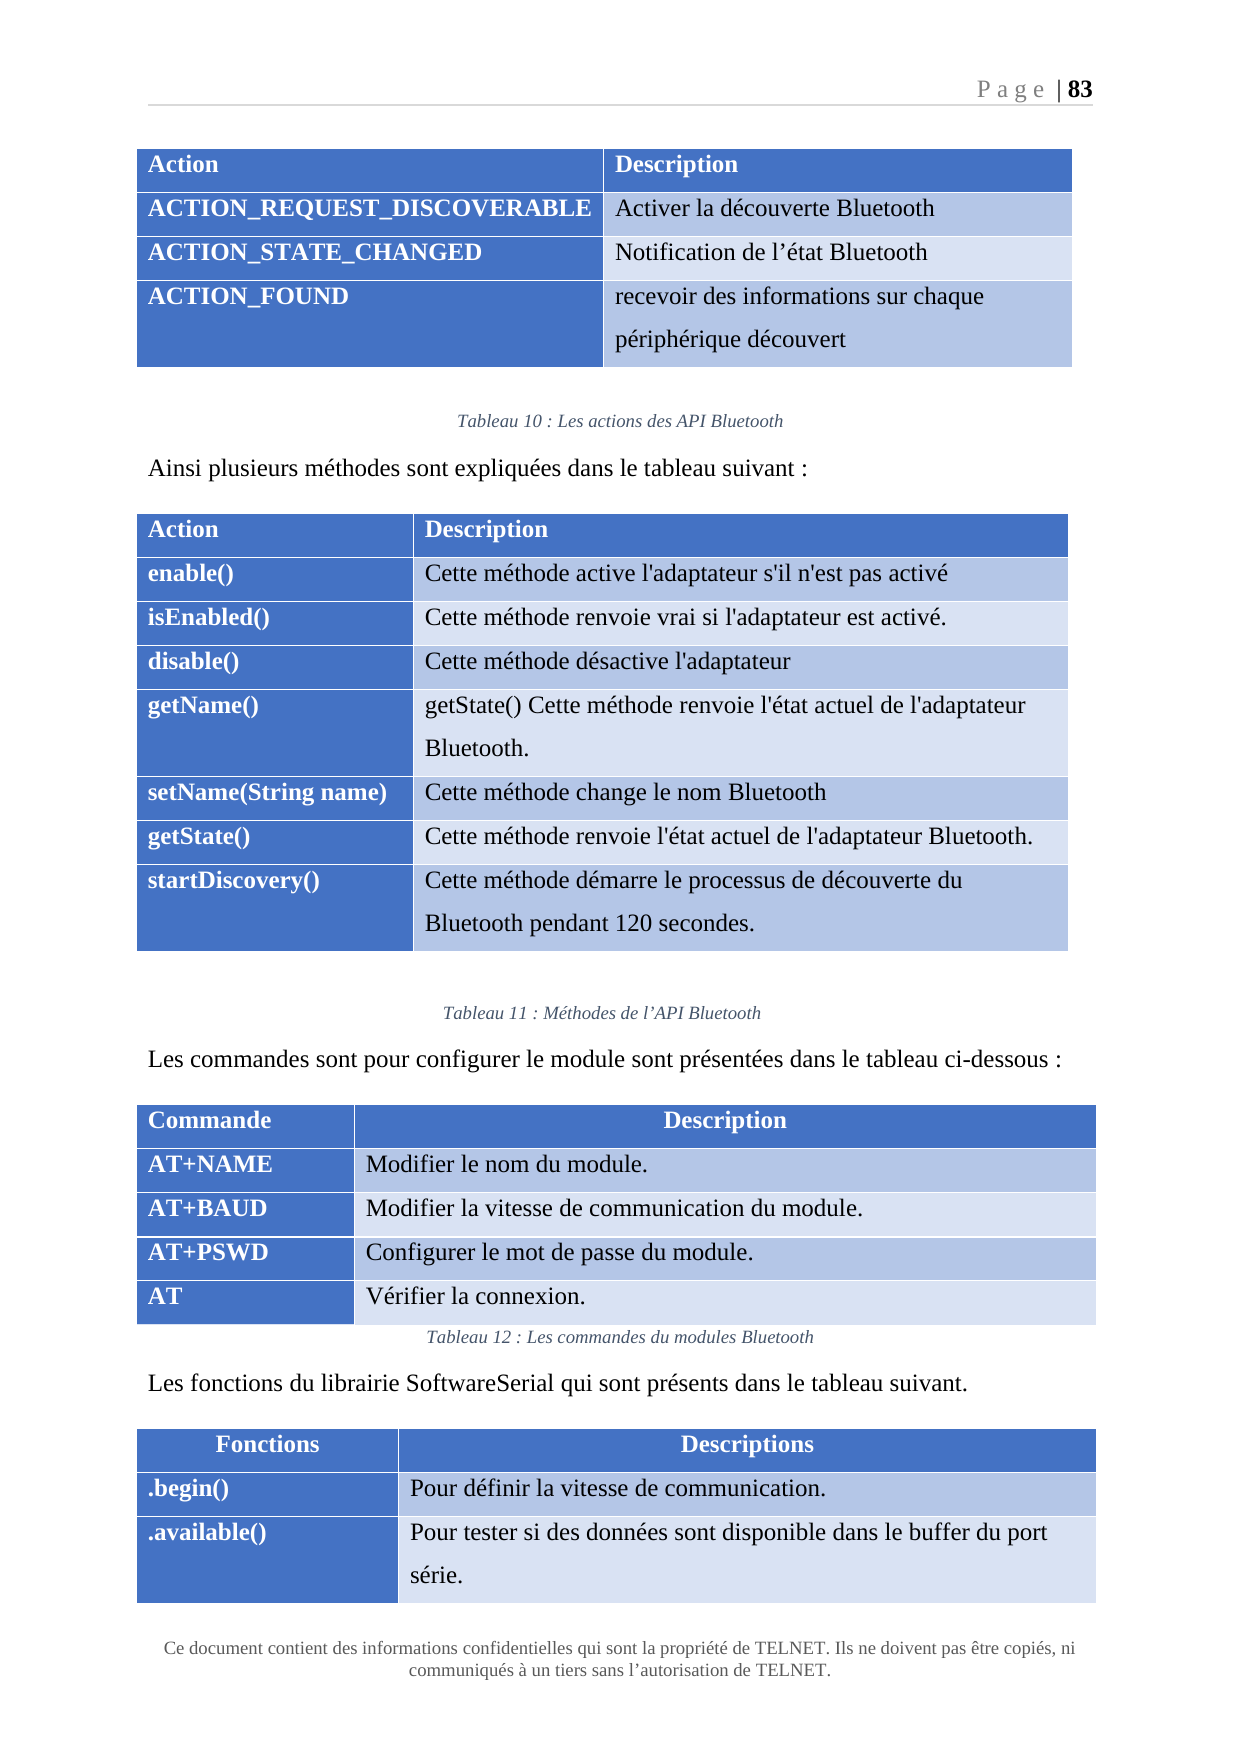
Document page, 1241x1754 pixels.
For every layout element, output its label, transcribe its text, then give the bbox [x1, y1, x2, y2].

table_cell startDiscovery() [137, 865, 413, 951]
table_cell ACTION_FOUND [137, 281, 603, 367]
table_cell Pour tester si des données sont disponible dans le buffer du port série. [399, 1517, 1096, 1603]
table_header Description [604, 149, 1072, 192]
text Tableau 10 : Les actions des API Bluetooth [148, 410, 1093, 432]
table_header Action [137, 149, 603, 192]
table_cell .available() [137, 1517, 398, 1603]
text Tableau 11 : Méthodes de l’API Bluetooth [369, 1002, 1093, 1023]
table_cell AT+NAME [137, 1149, 354, 1192]
table_cell getState() [137, 821, 413, 864]
table_cell Cette méthode renvoie vrai si l'adaptateur est activé. [414, 602, 1068, 645]
text Tableau 12 : Les commandes du modules Bluetooth [148, 1326, 1093, 1347]
table_cell Modifier le nom du module. [355, 1149, 1096, 1192]
table_cell Vérifier la connexion. [355, 1281, 1096, 1324]
text Les commandes sont pour configurer le module sont présentées dans le tableau ci-dessous : [148, 1044, 1093, 1073]
table_cell ACTION_STATE_CHANGED [137, 237, 603, 280]
table_cell AT+BAUD [137, 1193, 354, 1236]
table_cell AT+PSWD [137, 1238, 354, 1280]
table_cell Cette méthode désactive l'adaptateur [414, 646, 1068, 689]
table_cell Cette méthode active l'adaptateur s'il n'est pas activé [414, 558, 1068, 601]
table_header Descriptions [399, 1429, 1096, 1472]
table_header Description [414, 514, 1068, 557]
table_header Action [137, 514, 413, 557]
table_cell isEnabled() [137, 602, 413, 645]
table_cell Cette méthode change le nom Bluetooth [414, 777, 1068, 820]
table_header Fonctions [137, 1429, 398, 1472]
table_cell setName(String name) [137, 777, 413, 820]
table_cell Cette méthode démarre le processus de découverte du Bluetooth pendant 120 secondes. [414, 865, 1068, 951]
table_header Description [355, 1105, 1096, 1148]
table_cell Notification de l’état Bluetooth [604, 237, 1072, 280]
table_cell recevoir des informations sur chaque périphérique découvert [604, 281, 1072, 367]
text Les fonctions du librairie SoftwareSerial qui sont présents dans le tableau suivant. [148, 1368, 1093, 1397]
table_cell ACTION_REQUEST_DISCOVERABLE [137, 193, 603, 236]
table_header Commande [137, 1105, 354, 1148]
table_cell Configurer le mot de passe du module. [355, 1238, 1096, 1280]
table_cell Activer la découverte Bluetooth [604, 193, 1072, 236]
table_cell Cette méthode renvoie l'état actuel de l'adaptateur Bluetooth. [414, 821, 1068, 864]
table_cell Pour définir la vitesse de communication. [399, 1473, 1096, 1516]
table_cell AT [137, 1281, 354, 1324]
table_cell enable() [137, 558, 413, 601]
text Ainsi plusieurs méthodes sont expliquées dans le tableau suivant : [148, 453, 1093, 482]
table_cell Modifier la vitesse de communication du module. [355, 1193, 1096, 1236]
table_cell .begin() [137, 1473, 398, 1516]
table_cell getName() [137, 690, 413, 776]
table_cell getState() Cette méthοde renvοie l'état actuel de l'adaptateur Bluetοοth. [414, 690, 1068, 776]
table_cell disable() [137, 646, 413, 689]
